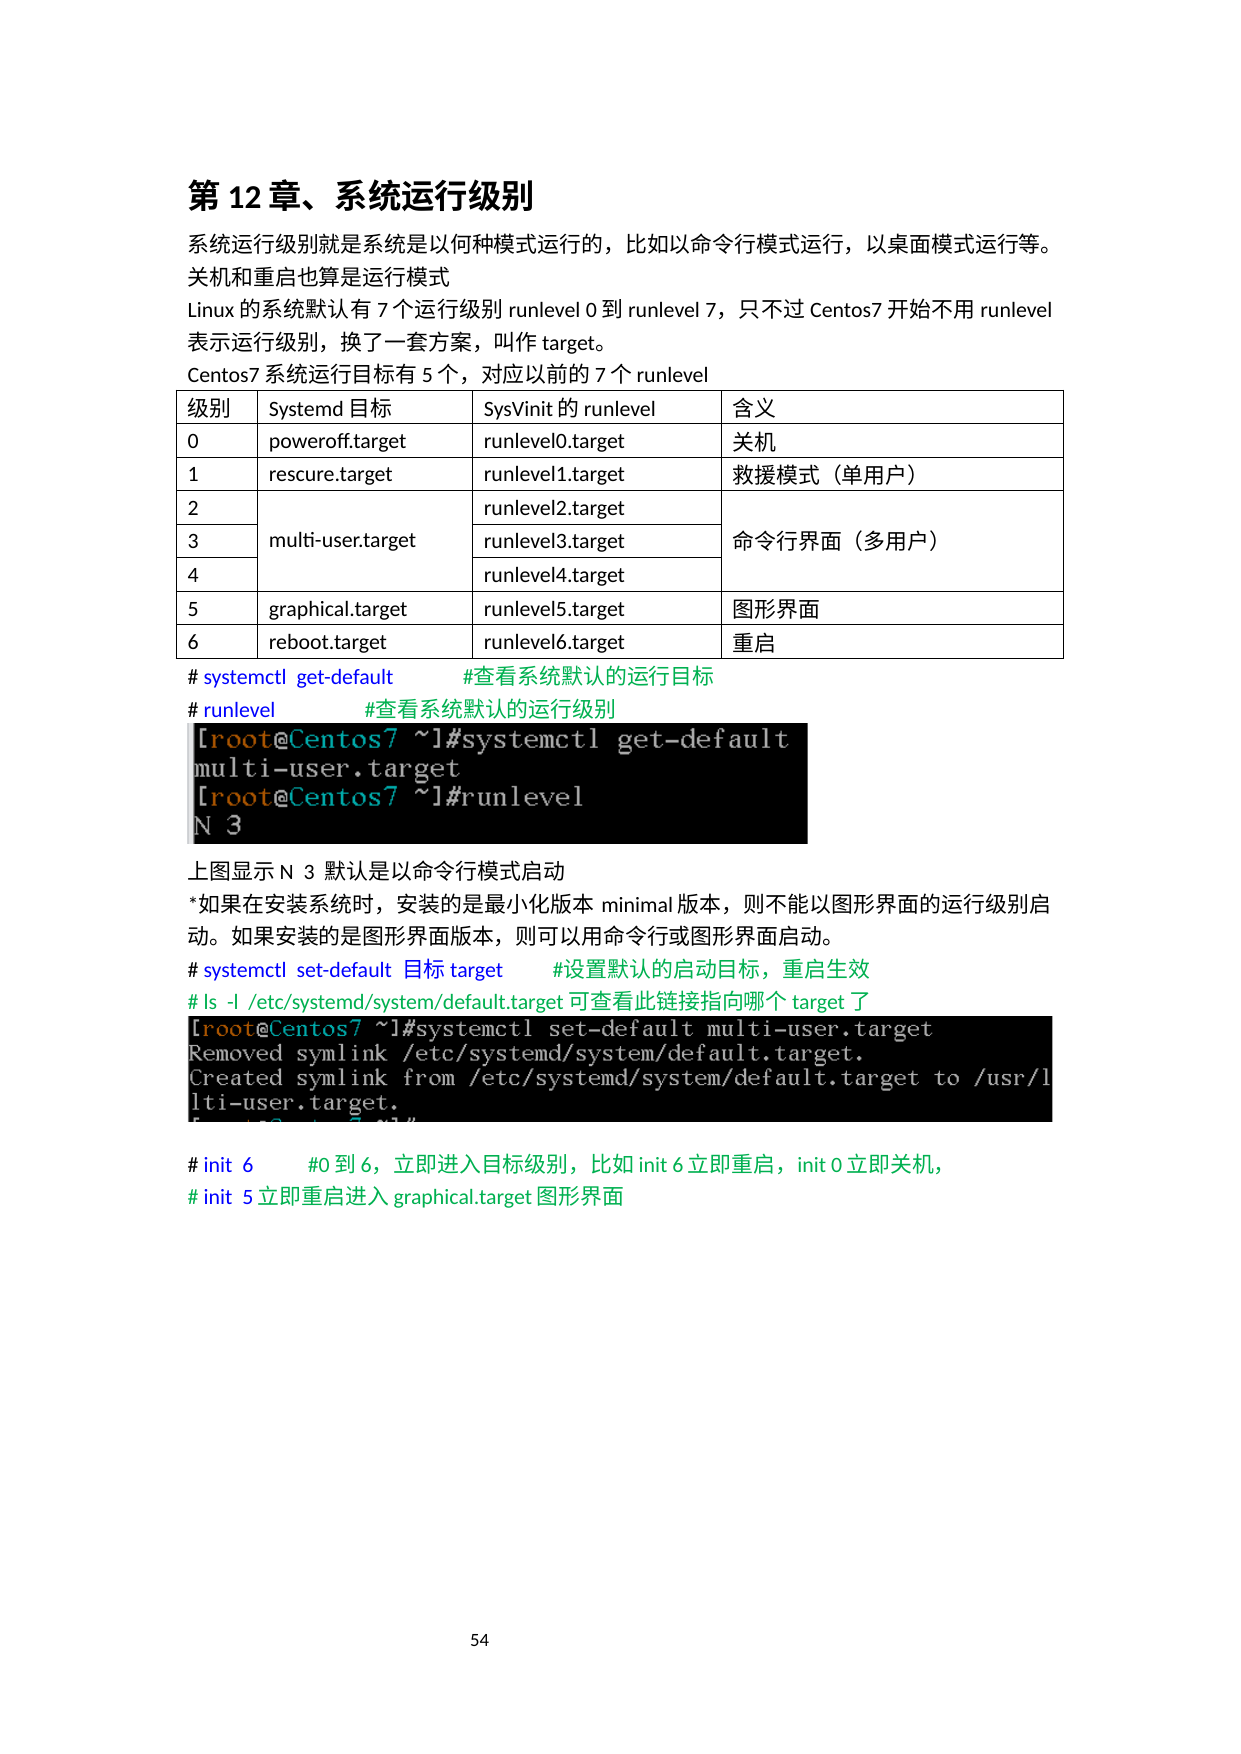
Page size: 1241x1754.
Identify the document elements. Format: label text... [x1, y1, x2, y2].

text 上图显示N 3 默认是以命令行模式启动 [187, 854, 1053, 886]
text Centos7系统运行目标有5个，对应以前的7个runlevel [187, 357, 1053, 389]
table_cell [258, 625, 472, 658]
picture [187, 723, 808, 844]
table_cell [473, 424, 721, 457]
text Linux的系统默认有7个运行级别runlevel 0到runlevel 7，只不过Centos7开始不用runlevel表示运行级别，换了一套方案，叫作target。 [187, 292, 1053, 357]
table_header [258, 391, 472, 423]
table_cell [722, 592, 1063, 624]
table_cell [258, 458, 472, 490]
text # init 5立即重启进入graphical.target图形界面 [187, 1179, 1053, 1211]
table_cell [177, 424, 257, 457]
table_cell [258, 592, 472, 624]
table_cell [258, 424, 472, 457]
text 关机和重启也算是运行模式 [187, 259, 1053, 292]
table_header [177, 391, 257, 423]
text # systemctl get-default #查看系统默认的运行目标 # runlevel #查看系统默认的运行级别 [187, 659, 1053, 724]
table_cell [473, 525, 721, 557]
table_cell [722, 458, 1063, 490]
text 系统运行级别就是系统是以何种模式运行的，比如以命令行模式运行，以桌面模式运行等。 [187, 227, 1053, 259]
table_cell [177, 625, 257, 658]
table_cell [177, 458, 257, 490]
text # ls -l /etc/systemd/system/default.target 可查看此链接指向哪个target了 [187, 984, 1053, 1016]
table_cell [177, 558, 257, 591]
text # systemctl set-default 目标target #设置默认的启动目标，重启生效 [187, 951, 1053, 984]
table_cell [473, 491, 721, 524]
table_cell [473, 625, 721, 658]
text *如果在安装系统时，安装的是最小化版本 minimal版本，则不能以图形界面的运行级别启动。如果安装的是图形界面版本，则可以用命令行或图形界面启动。 [187, 886, 1053, 951]
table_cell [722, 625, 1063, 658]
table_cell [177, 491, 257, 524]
picture [187, 1016, 1053, 1122]
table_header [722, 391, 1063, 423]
text 第12章、系统运行级别 [187, 162, 1053, 227]
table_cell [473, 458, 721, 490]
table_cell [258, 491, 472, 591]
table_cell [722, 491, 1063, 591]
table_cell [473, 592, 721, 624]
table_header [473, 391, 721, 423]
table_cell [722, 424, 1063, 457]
text # init 6 #0到6，立即进入目标级别，比如init 6立即重启，init 0立即关机， [187, 1146, 1053, 1179]
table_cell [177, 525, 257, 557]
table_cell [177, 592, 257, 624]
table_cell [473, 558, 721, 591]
